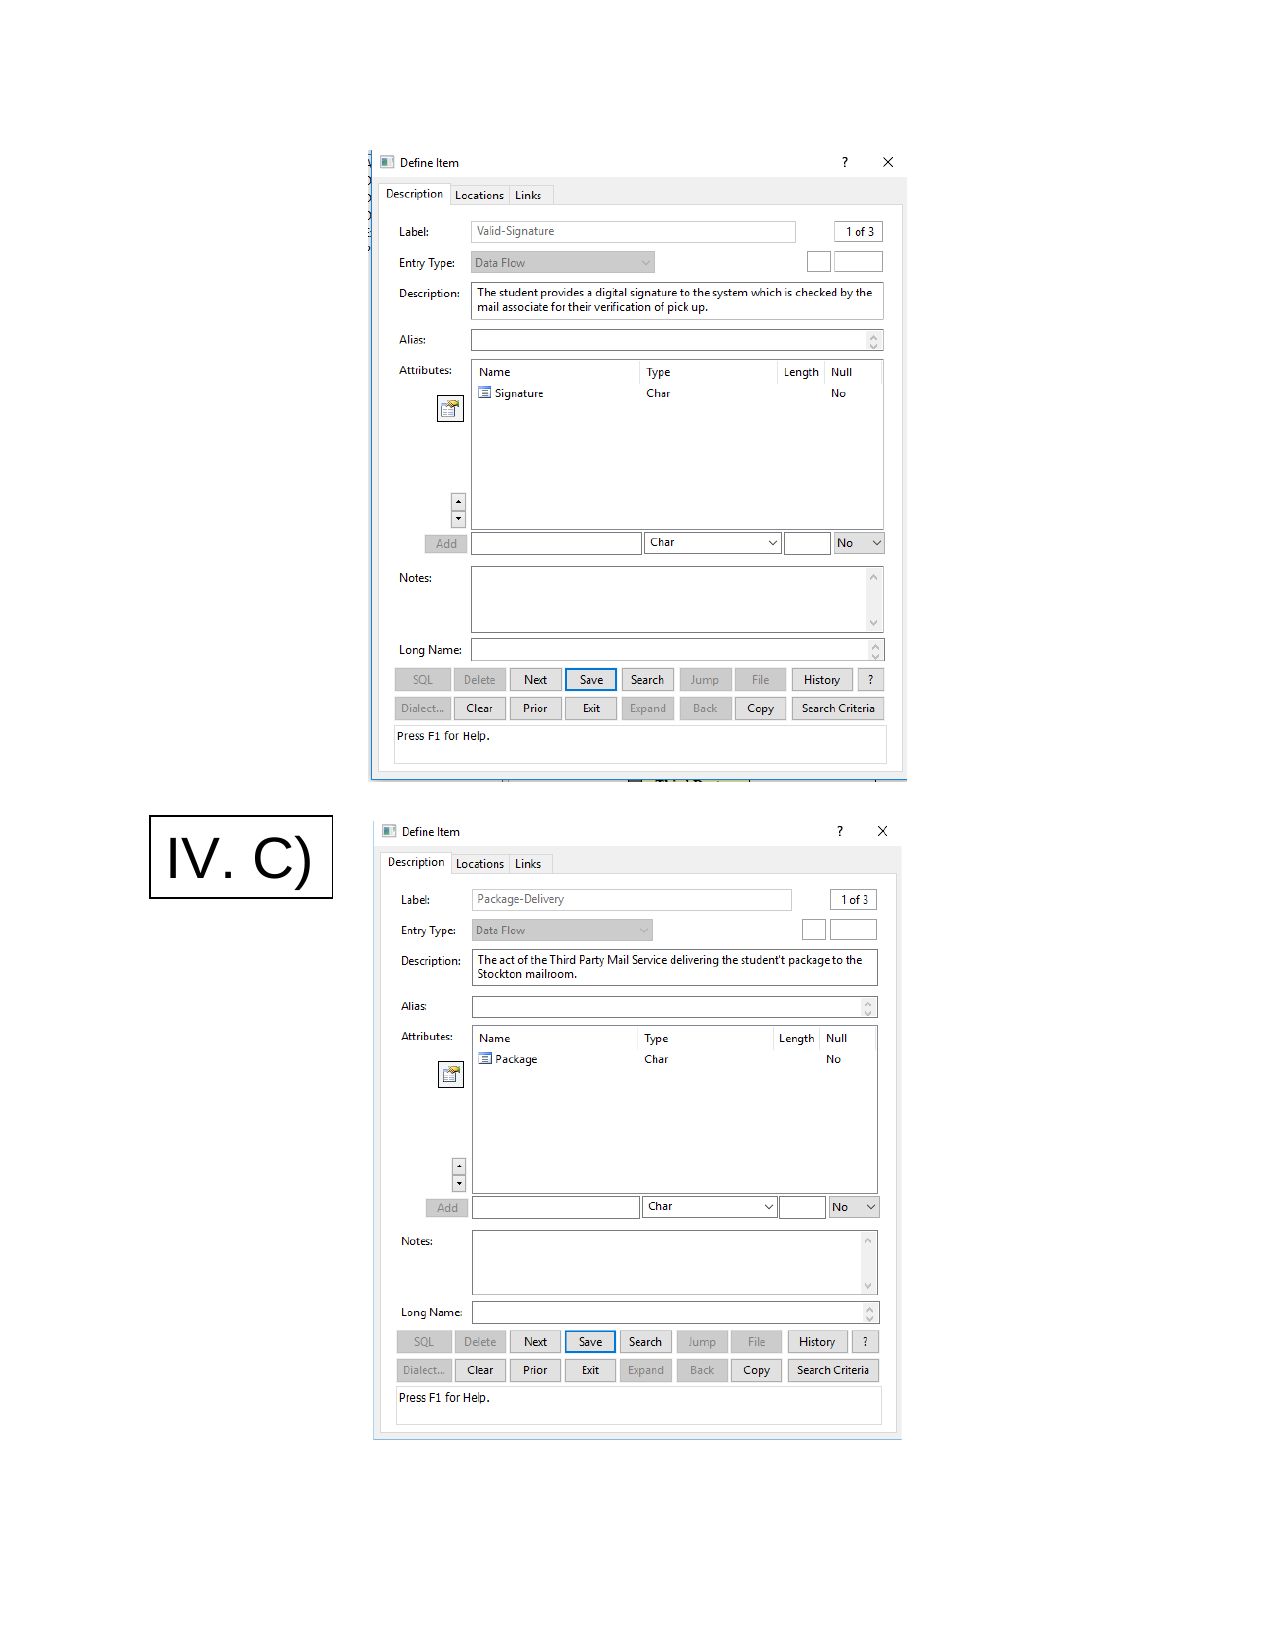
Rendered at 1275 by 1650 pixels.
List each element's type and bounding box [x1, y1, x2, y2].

picture [373, 821, 902, 1440]
picture [368, 150, 908, 782]
